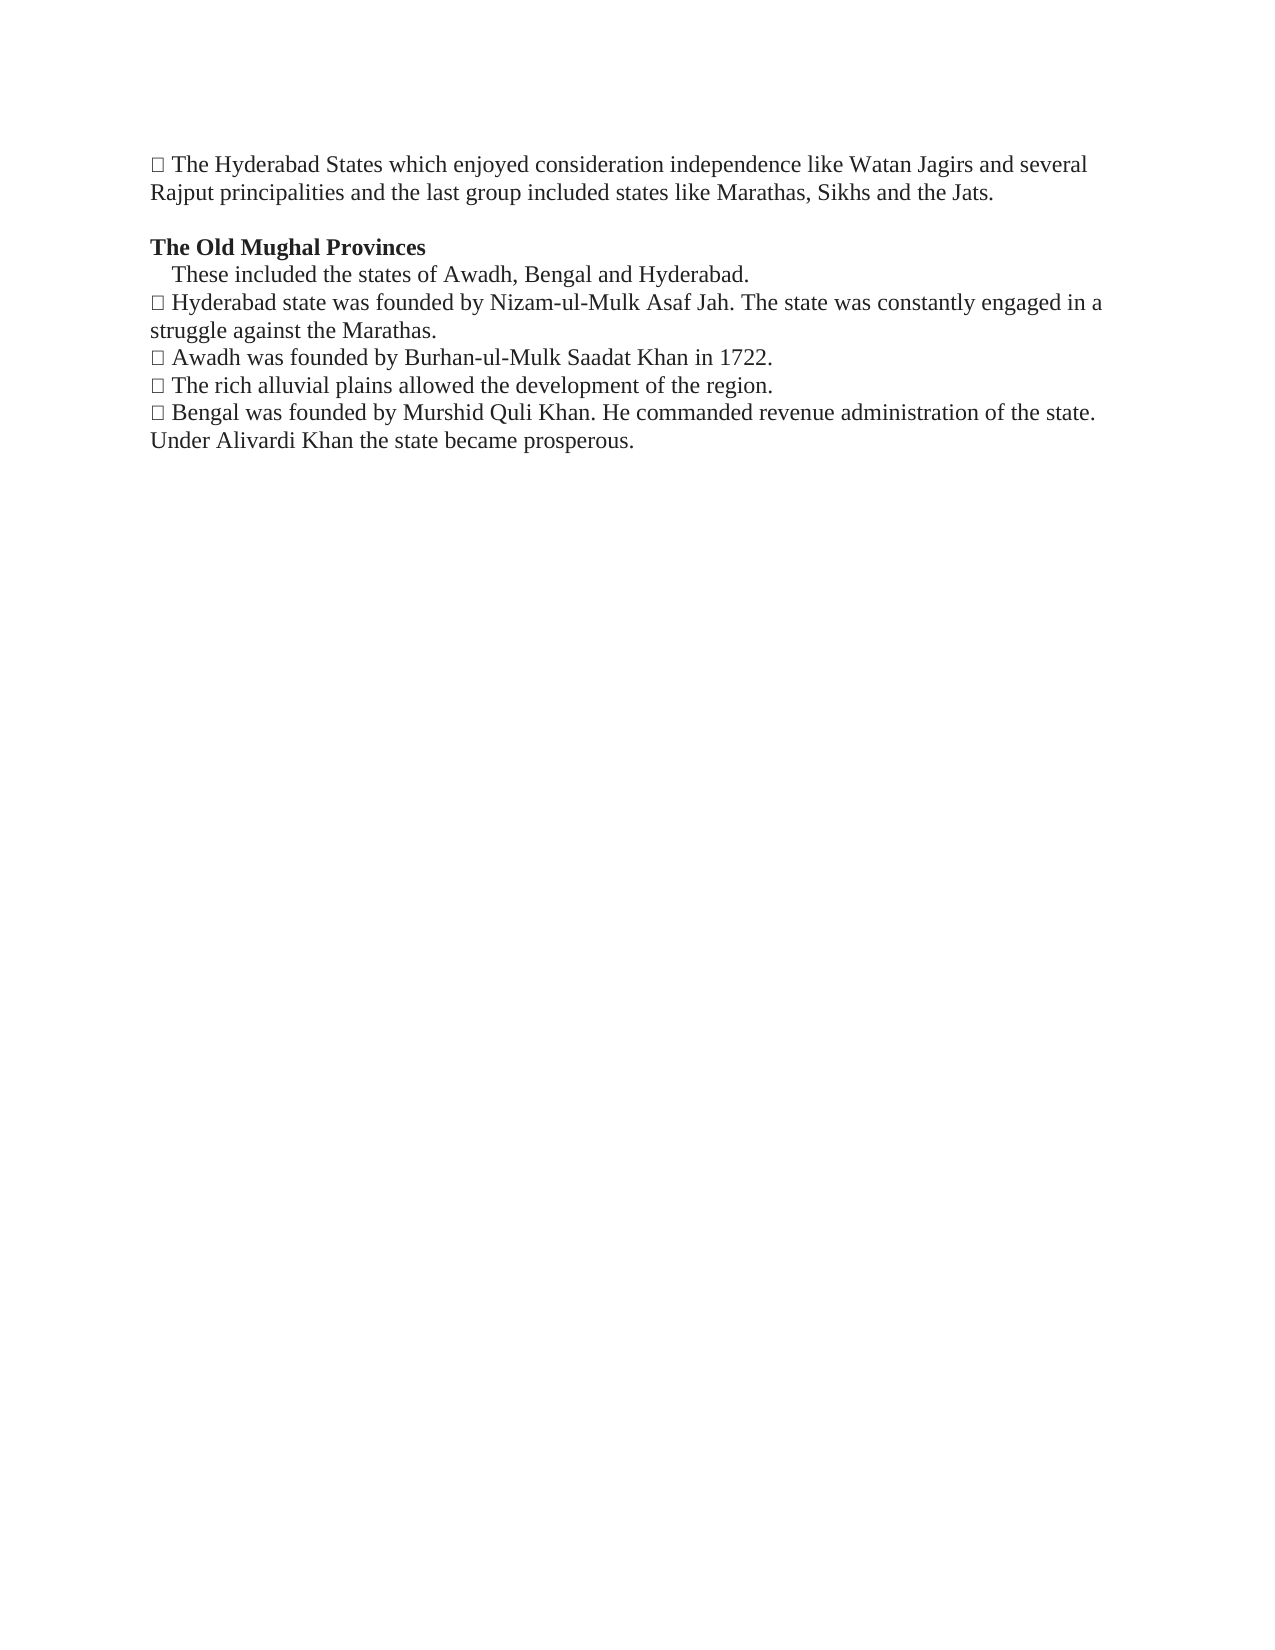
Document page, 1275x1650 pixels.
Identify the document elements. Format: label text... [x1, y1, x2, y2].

text  The rich alluvial plains allowed the development of the region. [150, 371, 1125, 398]
text  Bengal was founded by Murshid Quli Khan. He commanded revenue administration of the state. Under Alivardi Khan the state became prosperous. [150, 398, 1125, 454]
text  Hyderabad state was founded by Nizam-ul-Mulk Asaf Jah. The state was constantly engaged in a struggle against the Marathas. [150, 288, 1125, 343]
text  These included the states of Awadh, Bengal and Hyderabad. [150, 260, 1125, 288]
text  Awadh was founded by Burhan-ul-Mulk Saadat Khan in 1722. [150, 343, 1125, 371]
text  The Hyderabad States which enjoyed consideration independence like Watan Jagirs and several Rajput principalities and the last group included states like Marathas, Sikhs and the Jats. [150, 150, 1125, 205]
text The Old Mughal Provinces [150, 233, 1125, 260]
